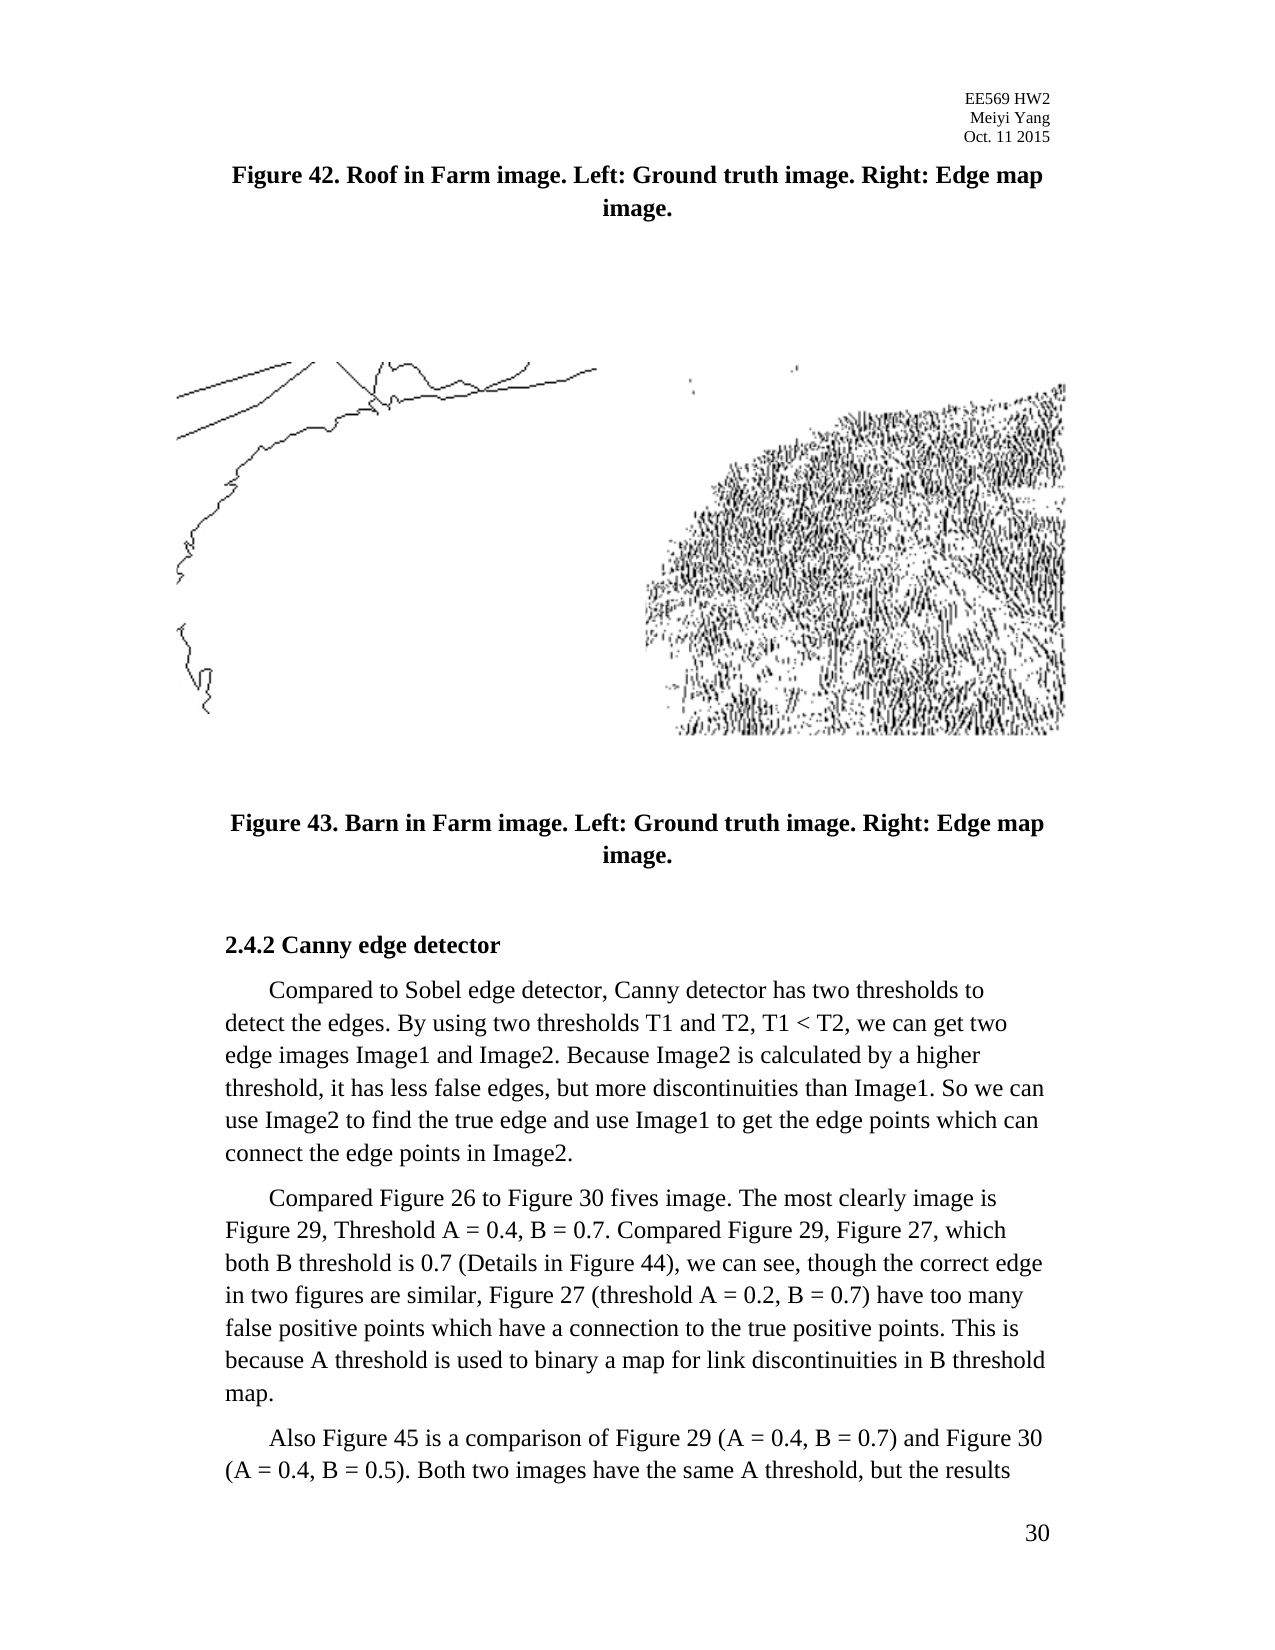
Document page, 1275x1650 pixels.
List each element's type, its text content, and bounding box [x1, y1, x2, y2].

text Figure 43. Barn in Farm image. Left: Ground truth image. Right: Edge map image. [225, 806, 1050, 871]
picture [176, 362, 597, 714]
text Compared to Sobel edge detector, Canny detector has two thresholds to detect the edges. By using two thresholds T1 and T2, T1 < T2, we can get two edge images Image1 and Image2. Because Image2 is calculated by a higher threshold, it has less false edges, but more discontinuities than Image1. So we can use Image2 to find the true edge and use Image1 to get the edge points which can connect the edge points in Image2. [225, 974, 1050, 1169]
text Compared Figure 26 to Figure 30 fives image. The most clearly image is Figure 29, Threshold A = 0.4, B = 0.7. Compared Figure 29, Figure 27, which both B threshold is 0.7 (Details in Figure 44), we can see, though the correct edge in two figures are similar, Figure 27 (threshold A = 0.2, B = 0.7) have too many false positive points which have a connection to the true positive points. This is because A threshold is used to binary a map for link discontinuities in B threshold map. [225, 1181, 1050, 1409]
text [225, 1421, 1050, 1486]
text Figure 42. Roof in Farm image. Left: Ground truth image. Right: Edge map image. [225, 159, 1050, 224]
text 2.4.2 Canny edge detector [225, 929, 1050, 961]
picture [645, 361, 1066, 737]
